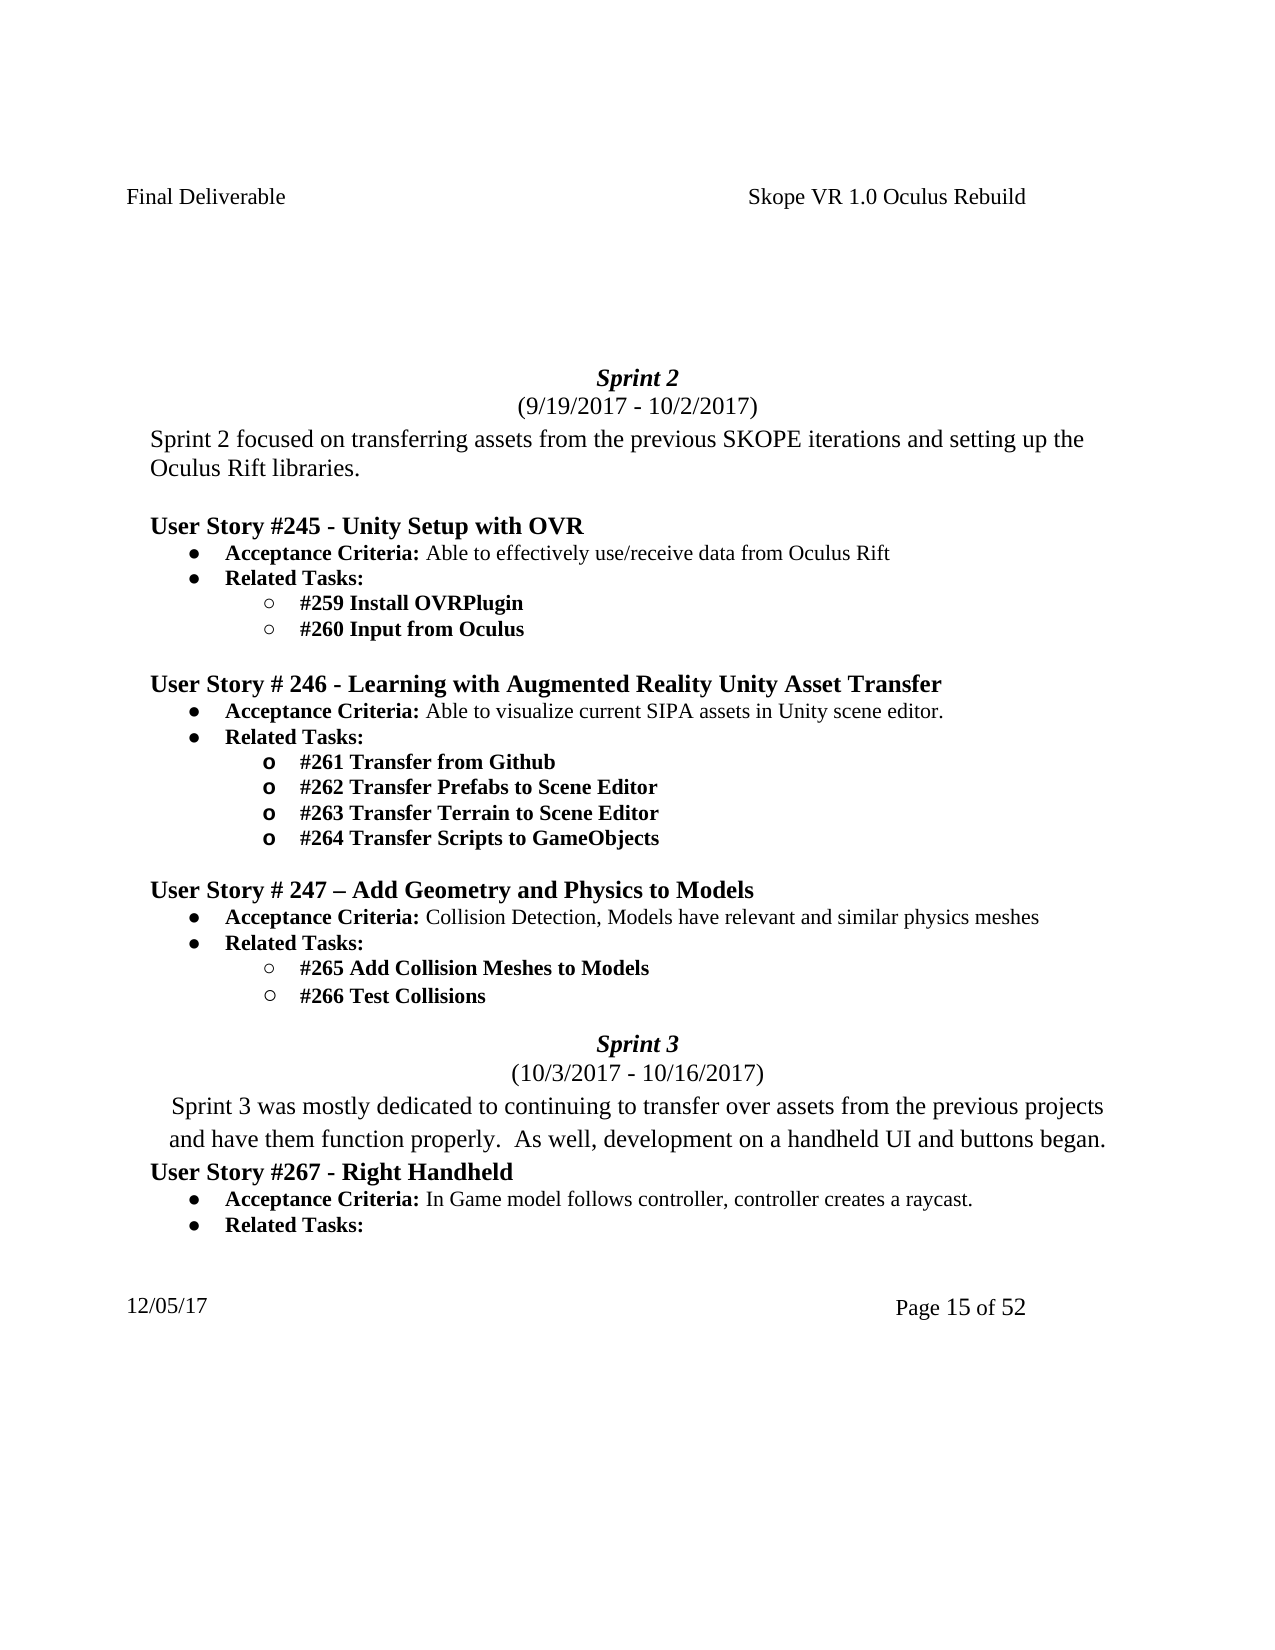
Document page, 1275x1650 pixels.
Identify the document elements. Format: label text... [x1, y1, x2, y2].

list Acceptance Criteria: Able to effectively use/receive data from Oculus Rift [187, 539, 1125, 565]
text User Story # 246 - Learning with Augmented Reality Unity Asset Transfer [150, 669, 1125, 698]
list #264 Transfer Scripts to GameObjects [262, 825, 1125, 850]
subtitle Sprint 3 [150, 1029, 1125, 1058]
list Related Tasks: [187, 565, 1125, 590]
text User Story #245 - Unity Setup with OVR [150, 511, 1125, 539]
list Related Tasks: [187, 723, 1125, 749]
list #261 Transfer from Github [262, 749, 1125, 774]
text User Story #267 - Right Handheld [150, 1157, 1125, 1186]
list #266 Test Collisions [262, 980, 1125, 1009]
list Acceptance Criteria: Collision Detection, Models have relevant and similar physics meshes [187, 904, 1125, 929]
list #262 Transfer Prefabs to Scene Editor [262, 774, 1125, 799]
list Related Tasks: [187, 1211, 1125, 1237]
text (9/19/2017 - 10/2/2017) [150, 391, 1125, 420]
list #259 Install OVRPlugin [262, 590, 1125, 615]
list Related Tasks: [187, 929, 1125, 955]
subtitle Sprint 2 [150, 363, 1125, 391]
text (10/3/2017 - 10/16/2017) [150, 1058, 1125, 1087]
text Sprint 2 focused on transferring assets from the previous SKOPE iterations and setting up the Oculus Rift libraries. [150, 424, 1125, 482]
list #265 Add Collision Meshes to Models [262, 955, 1125, 980]
list #263 Transfer Terrain to Scene Editor [262, 799, 1125, 825]
list Acceptance Criteria: In Game model follows controller, controller creates a raycast. [187, 1186, 1125, 1211]
text User Story # 247 – Add Geometry and Physics to Models [150, 875, 1125, 904]
text Sprint 3 was mostly dedicated to continuing to transfer over assets from the previous projects and have them function properly. As well, development on a handheld UI and buttons began. [150, 1091, 1125, 1153]
list Acceptance Criteria: Able to visualize current SIPA assets in Unity scene editor. [187, 698, 1125, 723]
list #260 Input from Oculus [262, 615, 1125, 641]
